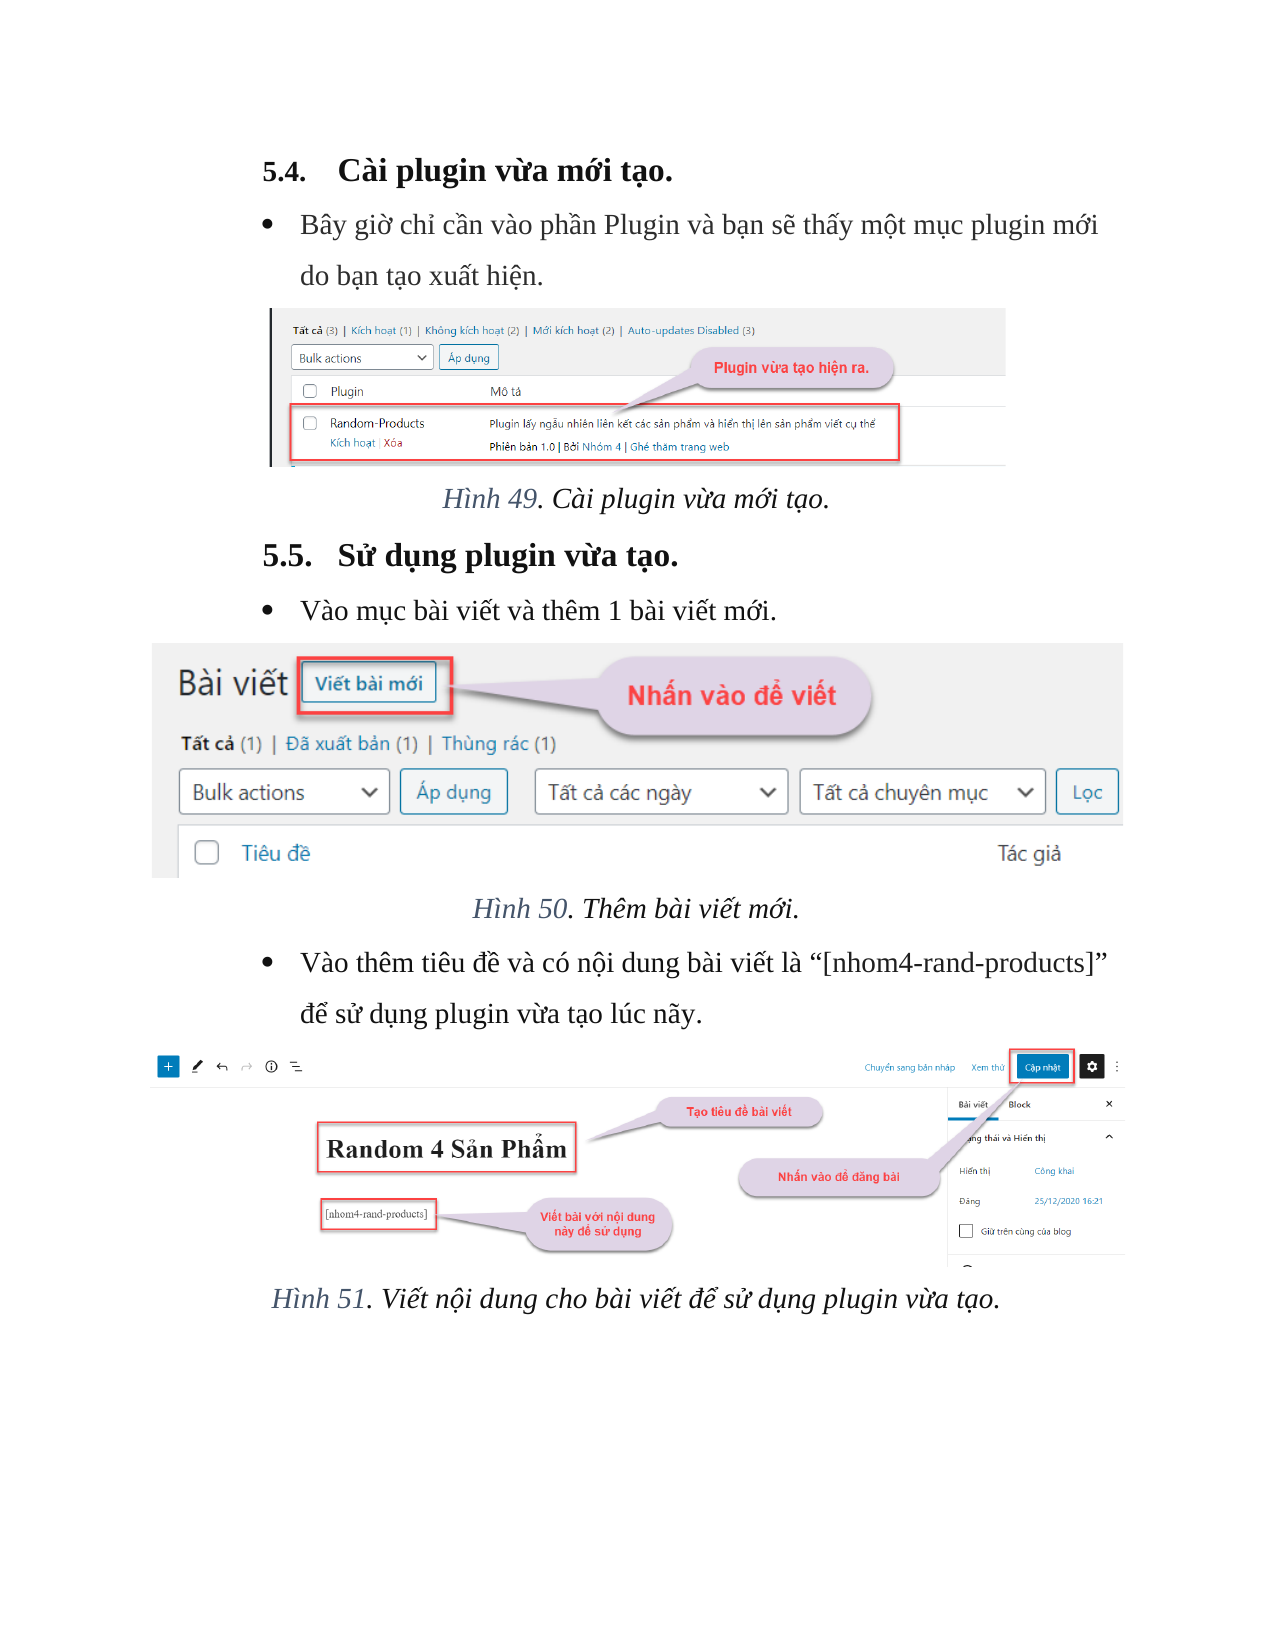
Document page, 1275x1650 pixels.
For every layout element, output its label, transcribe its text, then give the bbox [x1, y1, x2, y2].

text Hình 50. Thêm bài viết mới. [150, 891, 1125, 925]
picture [150, 1046, 1125, 1267]
list Cài plugin vừa mới tạo. [262, 150, 1125, 188]
picture [269, 308, 1006, 467]
text Hình 49. Cài plugin vừa mới tạo. [150, 481, 1125, 514]
list Sử dụng plugin vừa tạo. [262, 535, 1125, 574]
picture [151, 643, 1124, 878]
list Vào thêm tiêu đề và có nội dung bài viết là “[nhom4-rand-products]” để sử dụng plugin vừa tạo lúc nãy. [262, 946, 1125, 1029]
list Vào mục bài viết và thêm 1 bài viết mới. [262, 593, 1125, 626]
text Hình 51. Viết nội dung cho bài viết để sử dụng plugin vừa tạo. [150, 1281, 1125, 1314]
list Bây giờ chỉ cần vào phần Plugin và bạn sẽ thấy một mục plugin mới do bạn tạo xuất hiện. [262, 207, 1125, 291]
